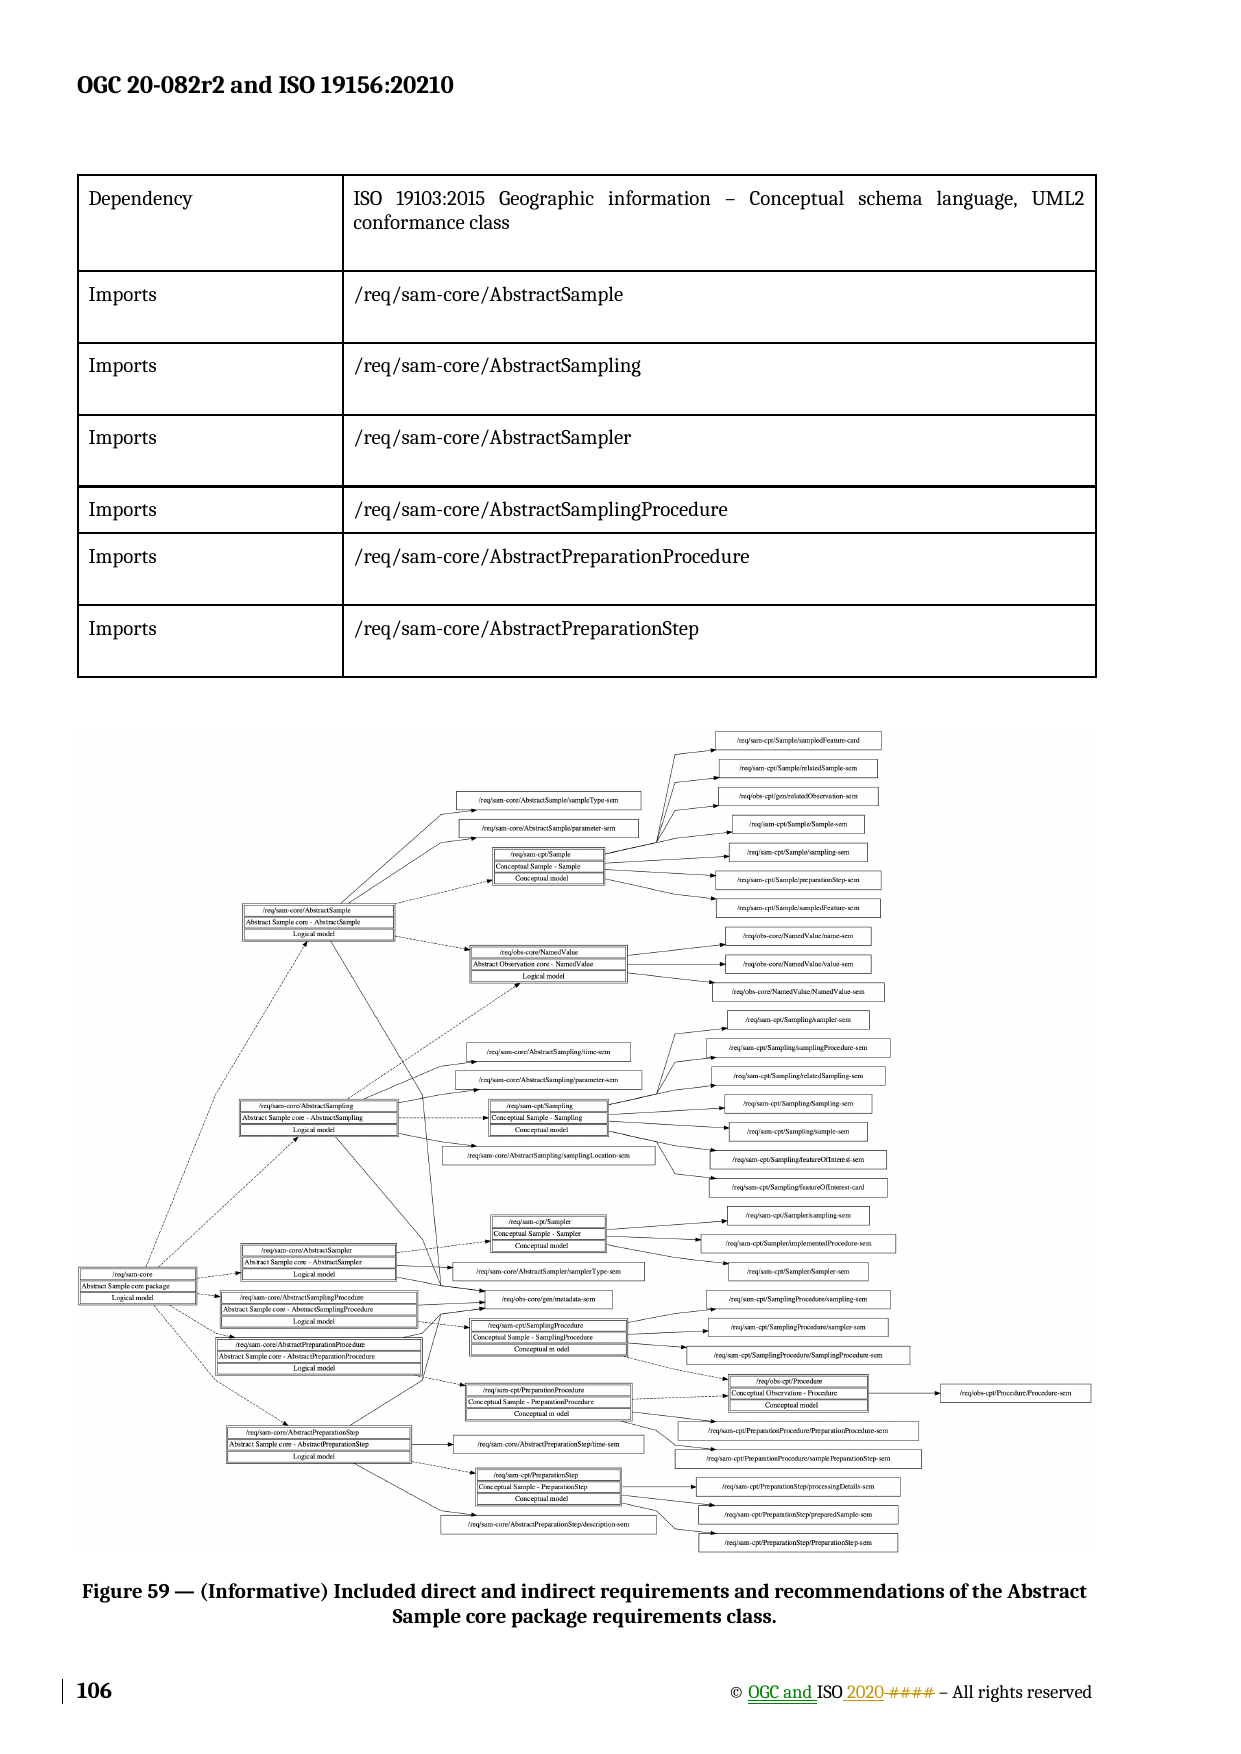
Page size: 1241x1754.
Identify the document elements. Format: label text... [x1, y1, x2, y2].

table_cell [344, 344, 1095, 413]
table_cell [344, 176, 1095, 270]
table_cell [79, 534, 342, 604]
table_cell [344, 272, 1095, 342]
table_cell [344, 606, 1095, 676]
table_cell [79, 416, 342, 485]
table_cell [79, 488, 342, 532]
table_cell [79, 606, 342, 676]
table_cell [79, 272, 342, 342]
picture [76, 729, 1093, 1554]
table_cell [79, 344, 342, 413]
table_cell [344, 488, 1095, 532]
text Figure 59 — (Informative) Included direct and indirect requirements and recommendations of the Abstract Sample core package requirements class. [77, 1579, 1092, 1629]
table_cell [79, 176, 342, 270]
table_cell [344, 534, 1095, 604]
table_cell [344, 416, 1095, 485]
